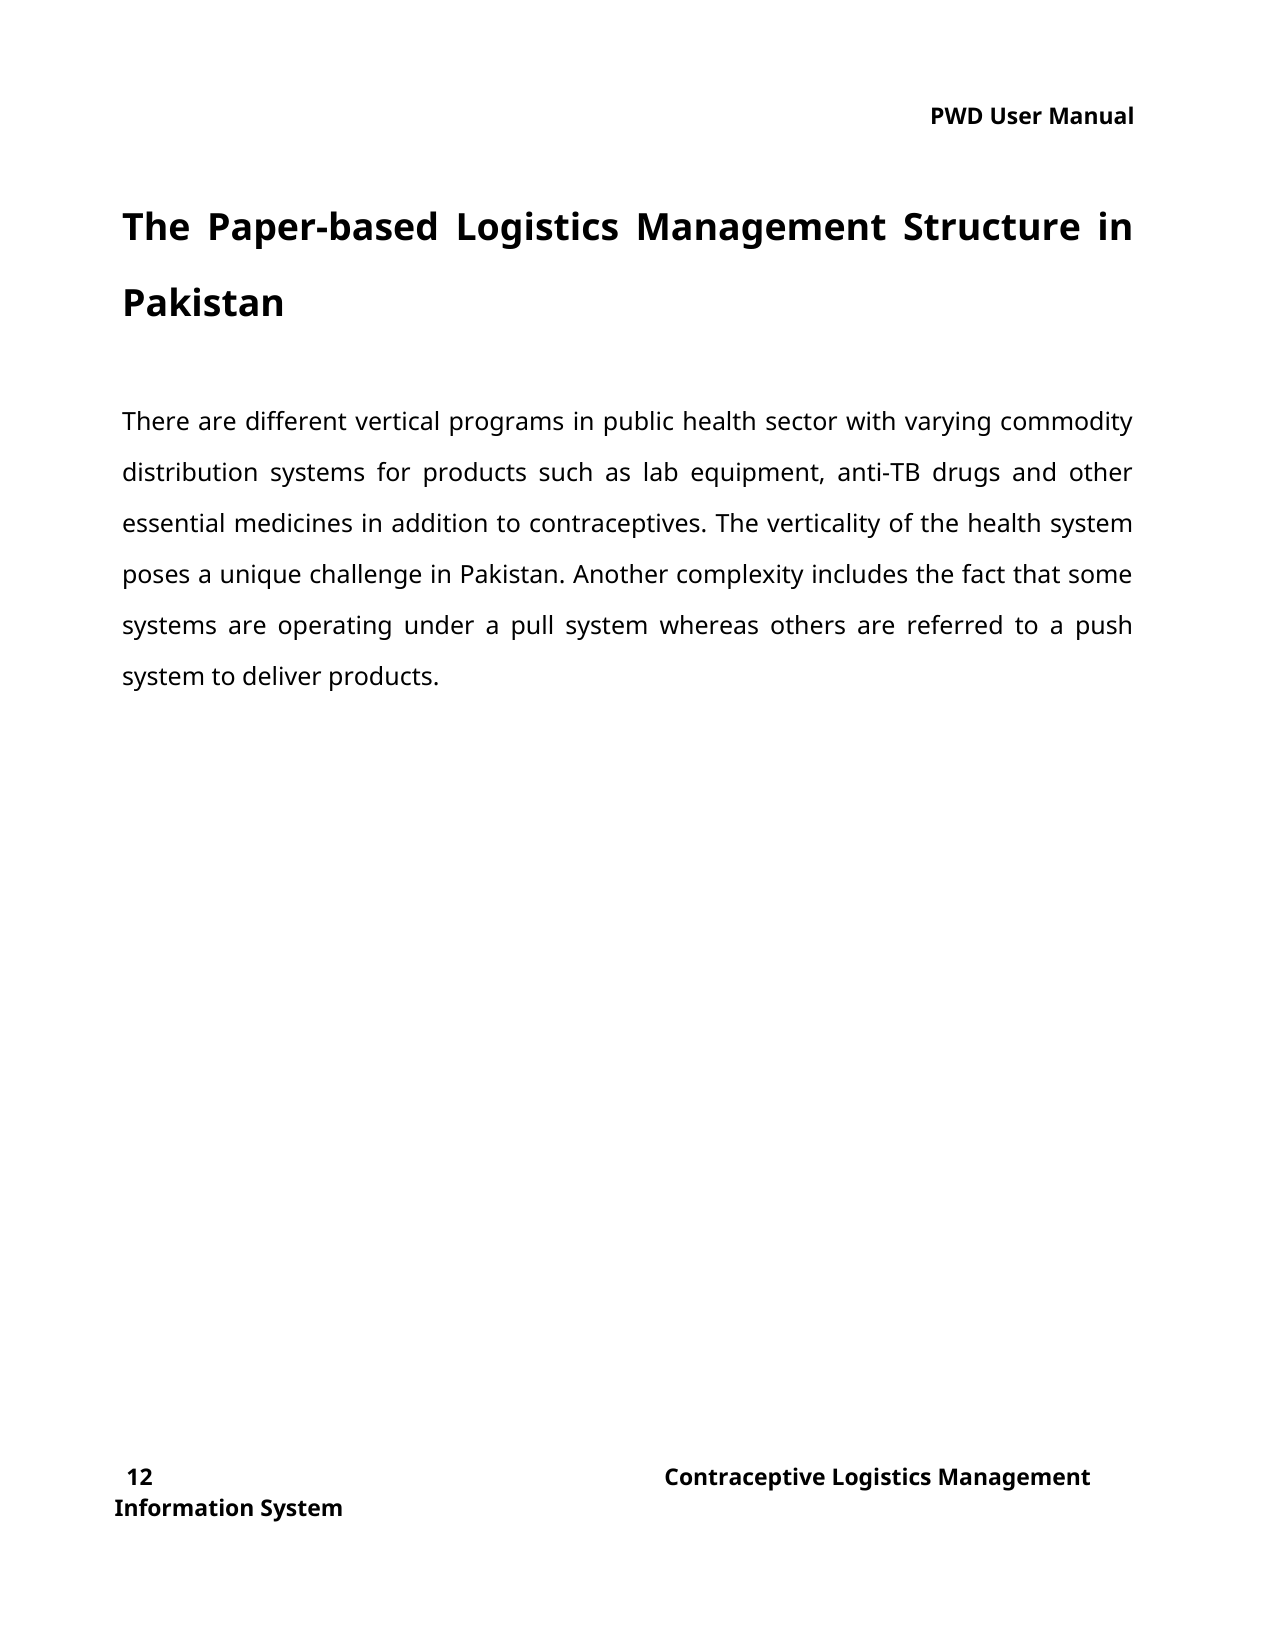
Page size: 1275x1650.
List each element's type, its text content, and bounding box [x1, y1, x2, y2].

subtitle The Paper-based Logistics Management Structure in Pakistan [122, 200, 1134, 328]
text There are different vertical programs in public health sector with varying commodity distribution systems for products such as lab equipment, anti-TB drugs and other essential medicines in addition to contraceptives. The verticality of the health system poses a unique challenge in Pakistan. Another complexity includes the fact that some systems are operating under a pull system whereas others are referred to a push system to deliver products. [122, 403, 1134, 692]
